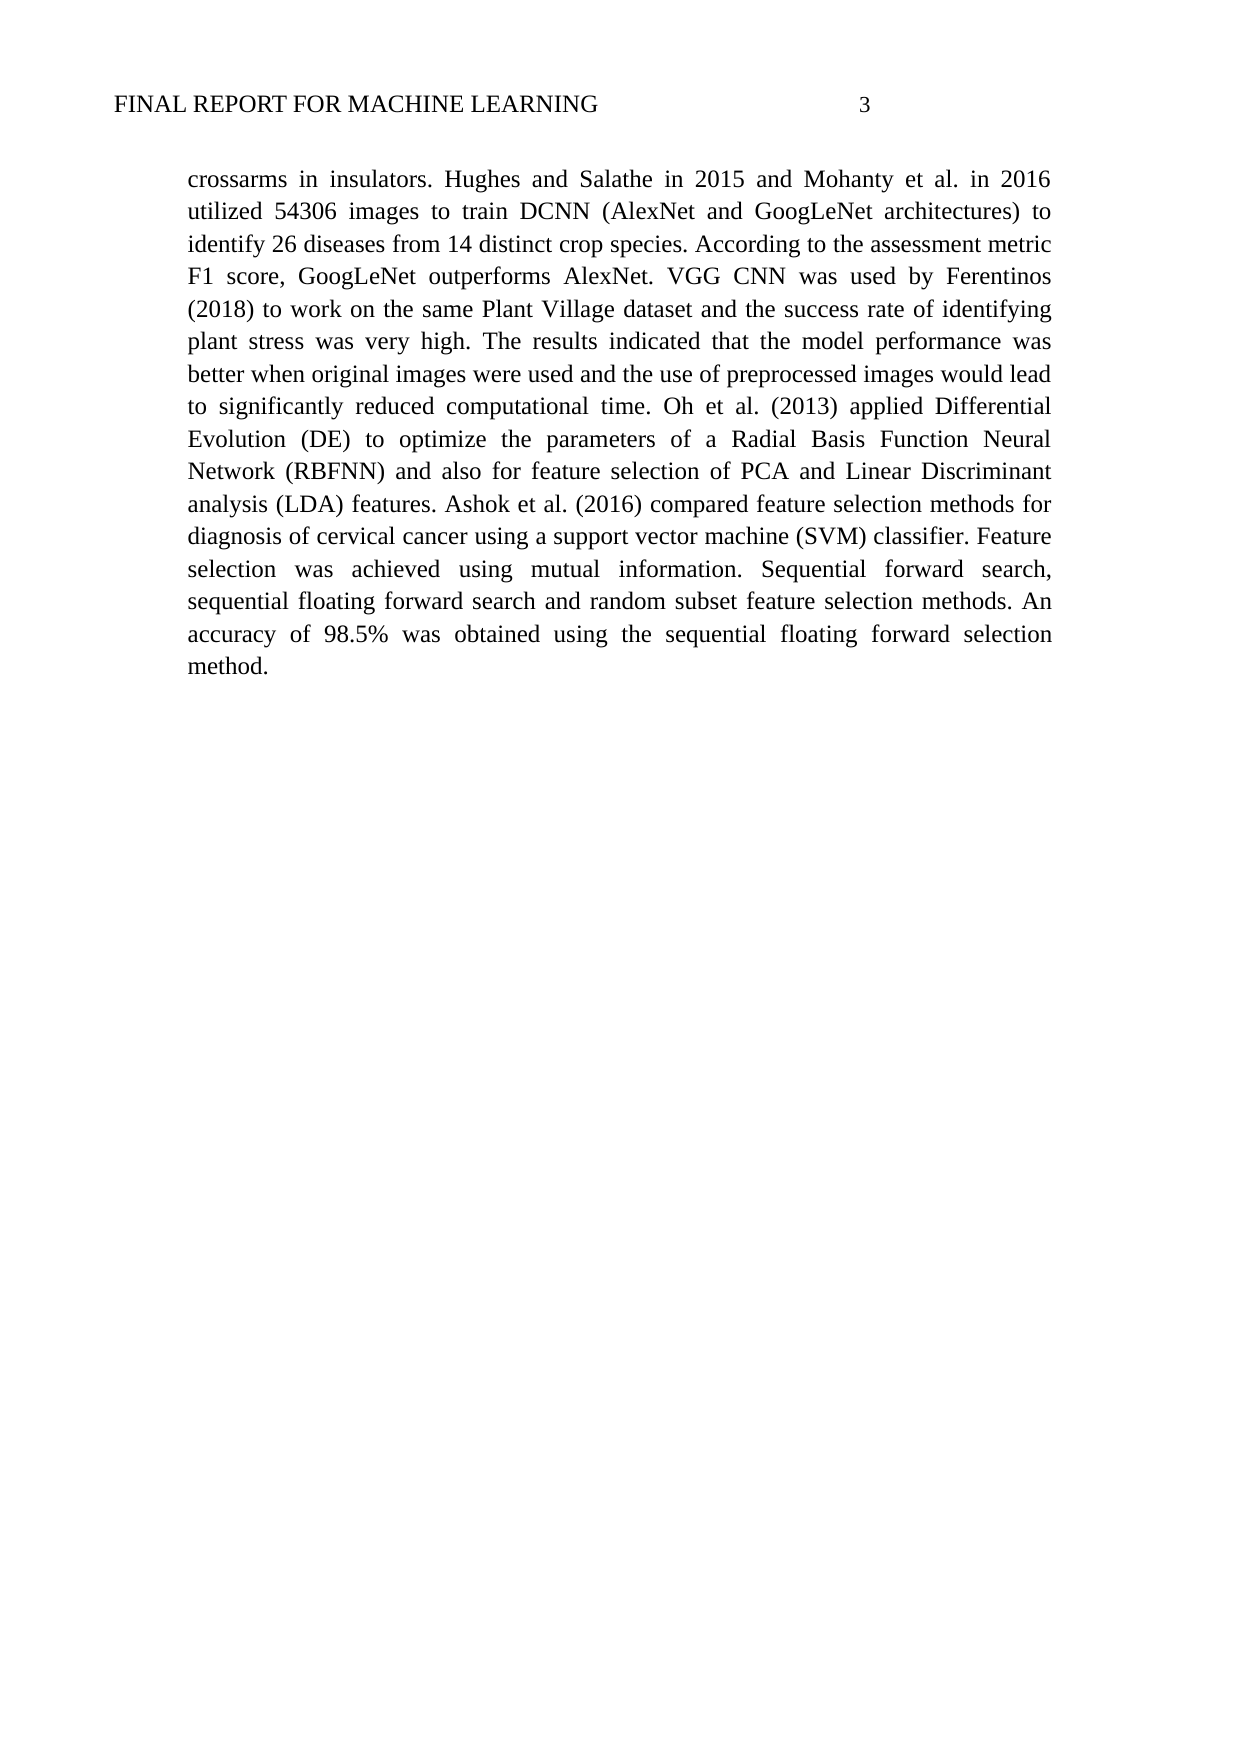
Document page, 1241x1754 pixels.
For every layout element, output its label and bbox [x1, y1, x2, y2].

text [187, 162, 1053, 682]
